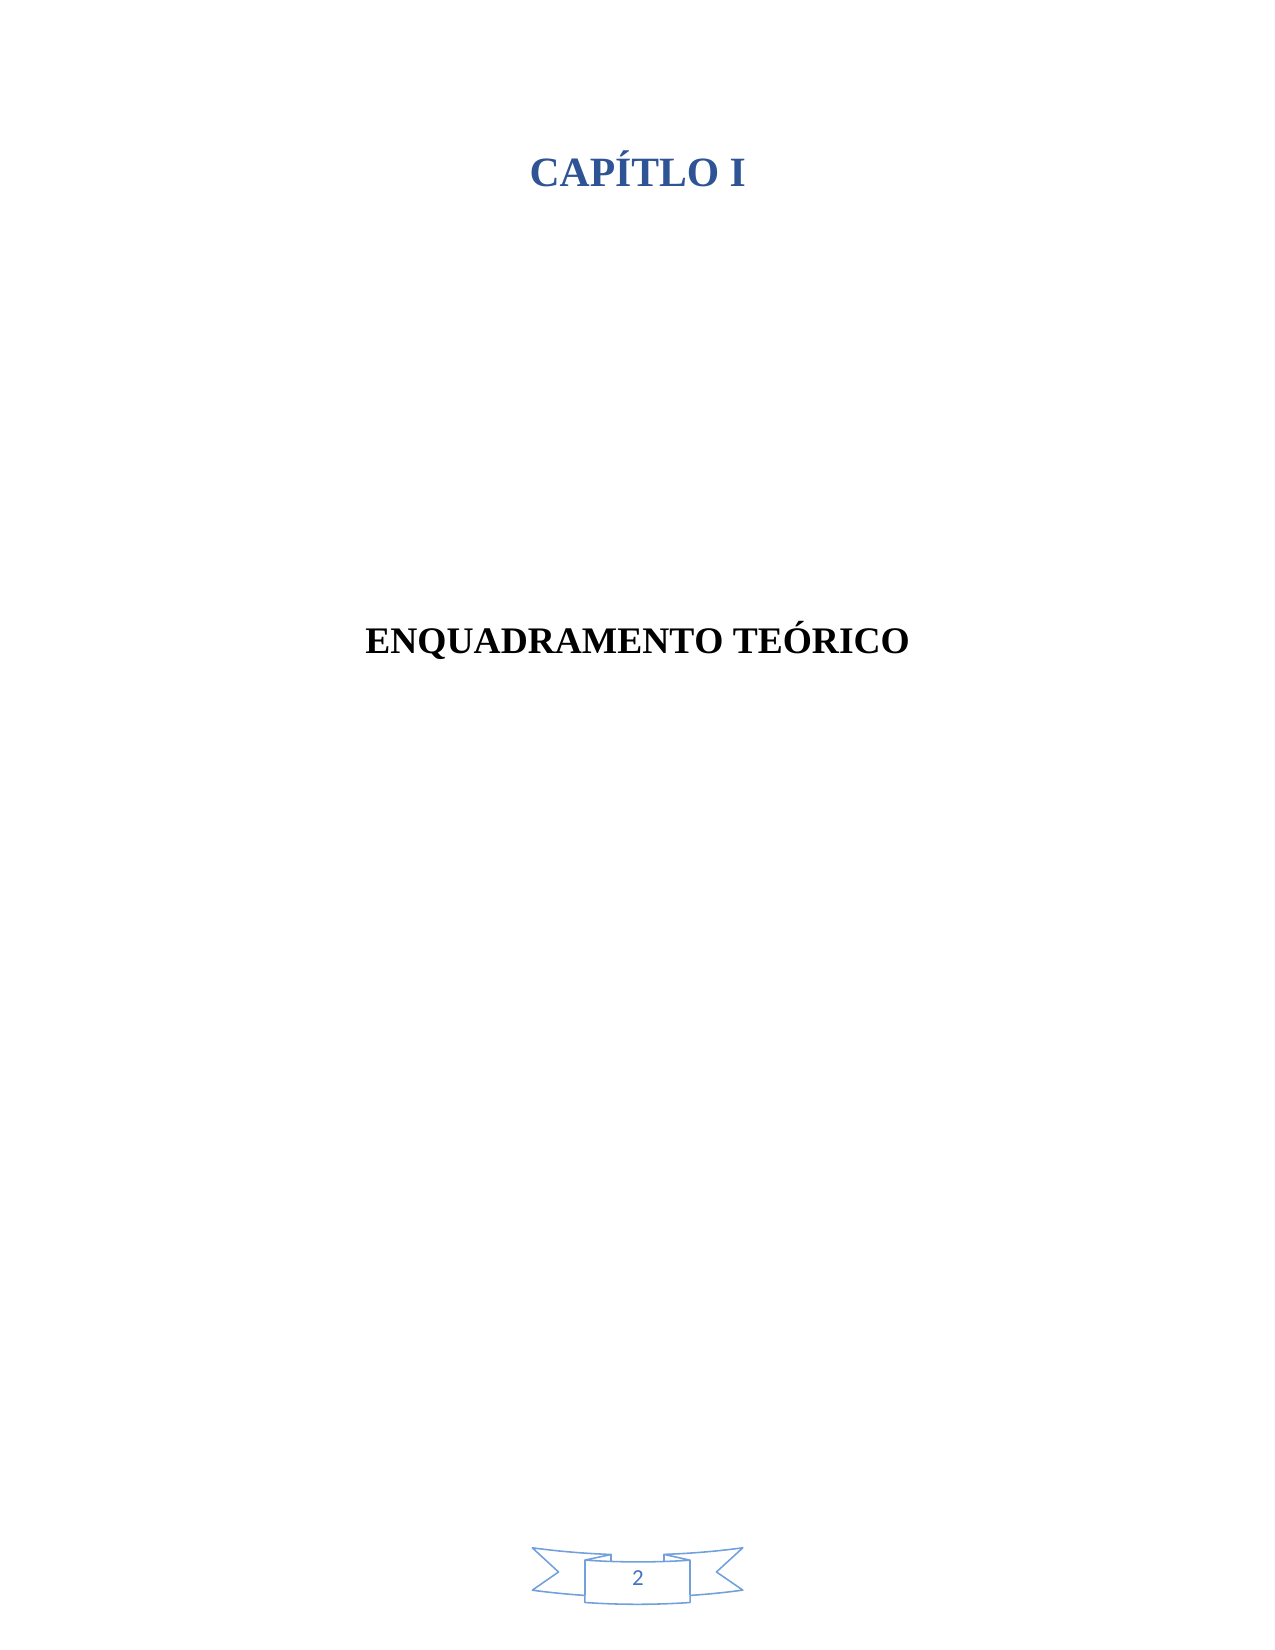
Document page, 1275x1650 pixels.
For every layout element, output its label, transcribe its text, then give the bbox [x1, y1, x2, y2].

subtitle CAPÍTLO I [177, 148, 1098, 196]
list ENQUADRAMENTO TEÓRICO [177, 618, 1098, 661]
